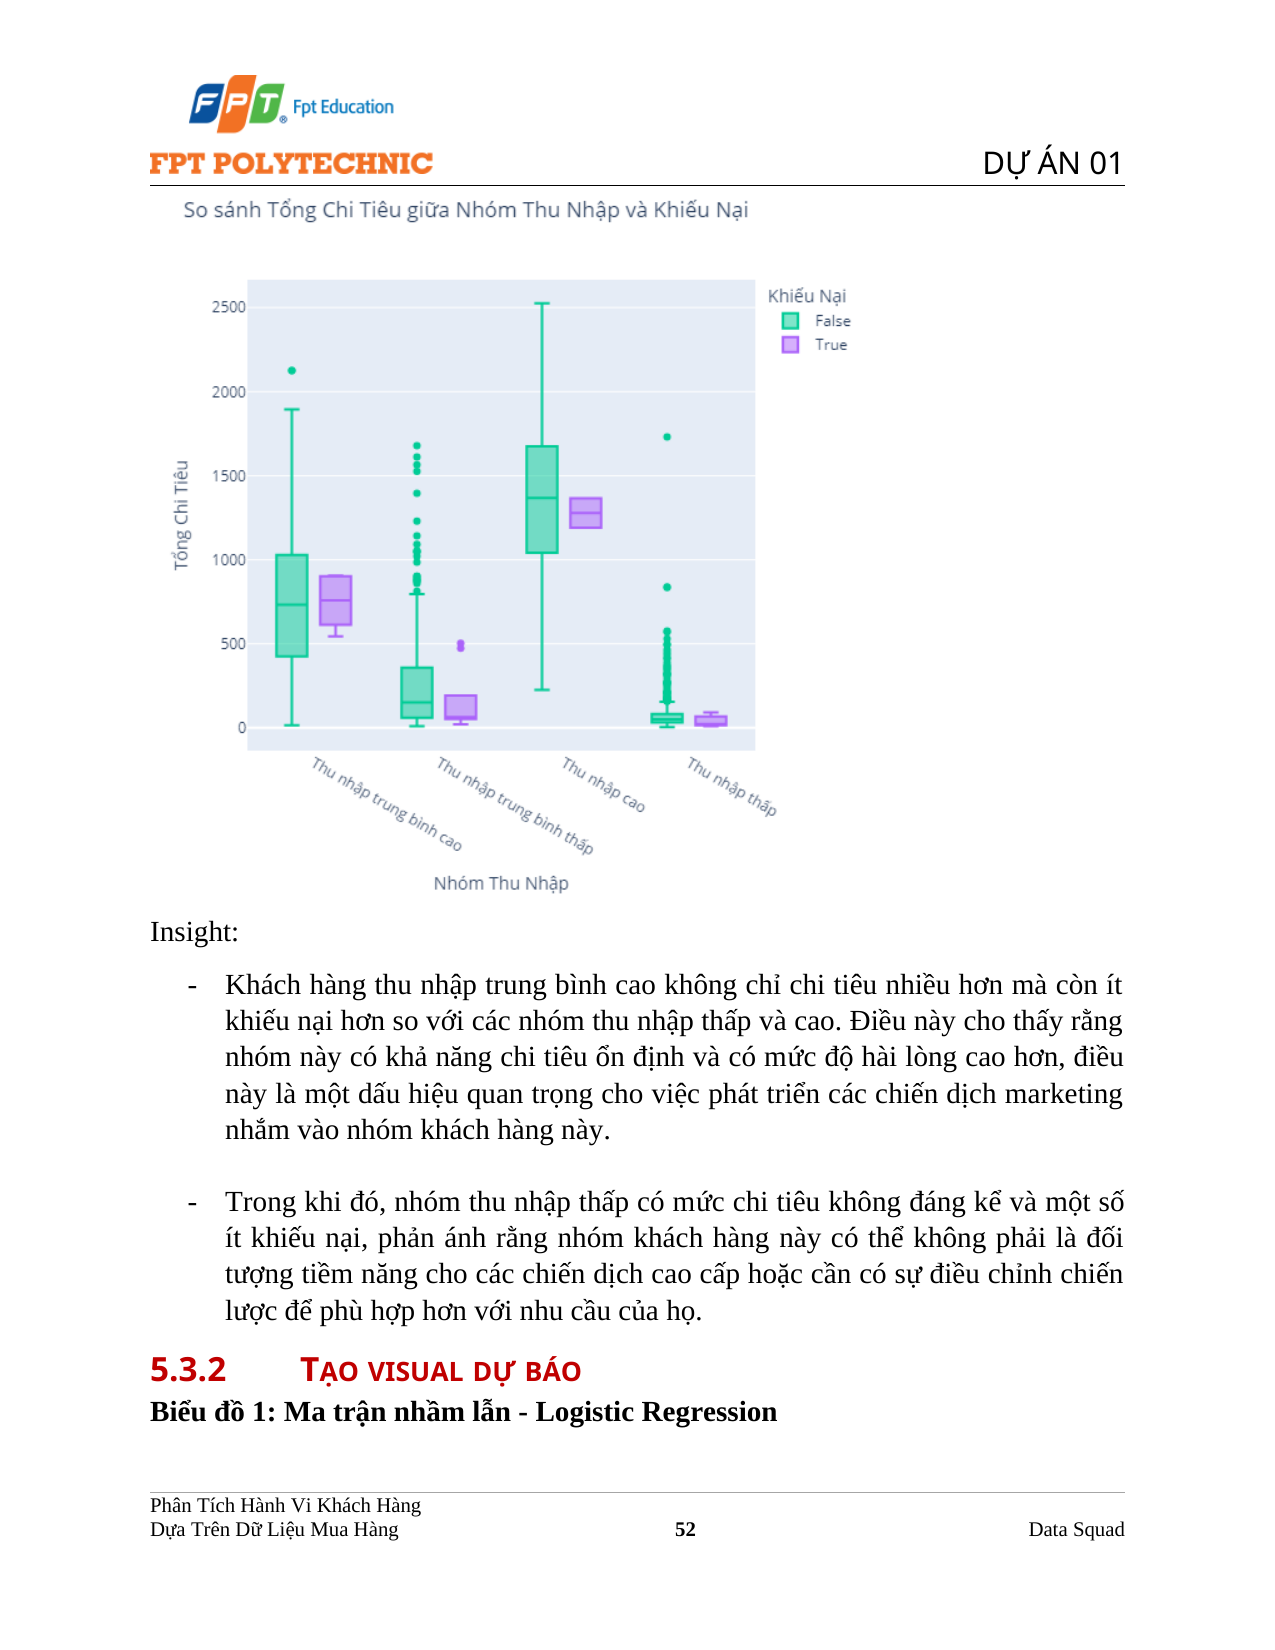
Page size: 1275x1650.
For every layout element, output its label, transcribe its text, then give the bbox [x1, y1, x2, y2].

list Khách hàng thu nhập trung bình cao không chỉ chi tiêu nhiều hơn mà còn ít khiếu nại hơn so với các nhóm thu nhập thấp và cao. Điều này cho thấy rằng nhóm này có khả năng chi tiêu ổn định và có mức độ hài lòng cao hơn, điều này là một dấu hiệu quan trọng cho việc phát triển các chiến dịch marketing nhắm vào nhóm khách hàng này. [187, 967, 1125, 1145]
text Biểu đồ 1: Ma trận nhầm lẫn - Logistic Regression [150, 1394, 1125, 1428]
picture [150, 75, 436, 174]
picture [150, 186, 868, 896]
list Trong khi đó, nhóm thu nhập thấp có mức chi tiêu không đáng kể và một số ít khiếu nại, phản ánh rằng nhóm khách hàng này có thể không phải là đối tượng tiềm năng cho các chiến dịch cao cấp hoặc cần có sự điều chỉnh chiến lược để phù hợp hơn với nhu cầu của họ. [187, 1184, 1125, 1326]
text Insight: [150, 914, 1125, 948]
subtitle Tạo visual dự báo [150, 1345, 1125, 1391]
